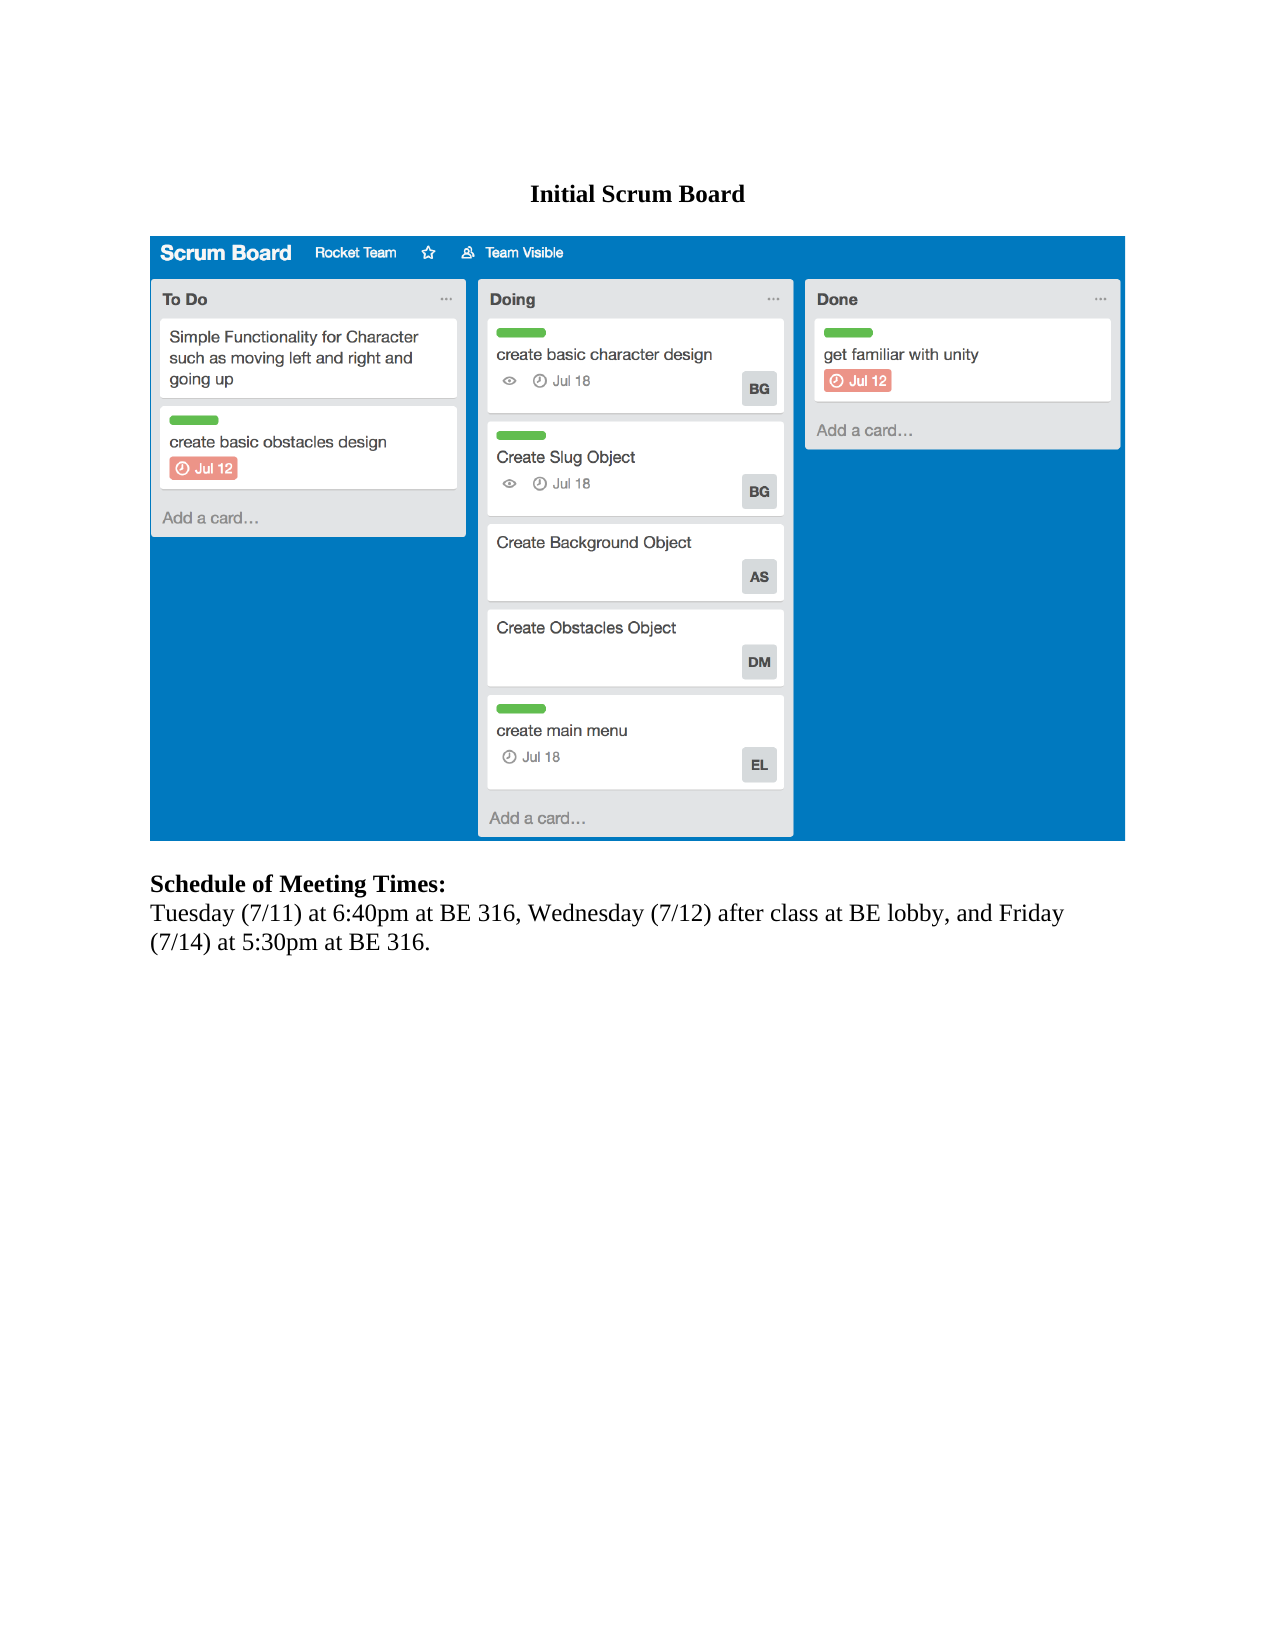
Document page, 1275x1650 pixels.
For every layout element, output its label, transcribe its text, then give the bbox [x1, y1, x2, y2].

picture [150, 236, 1125, 841]
text Tuesday (7/11) at 6:40pm at BE 316, Wednesday (7/12) after class at BE lobby, and Friday (7/14) at 5:30pm at BE 316. [150, 898, 1125, 956]
text Initial Scrum Board [150, 179, 1125, 207]
text Schedule of Meeting Times: [150, 869, 1125, 898]
